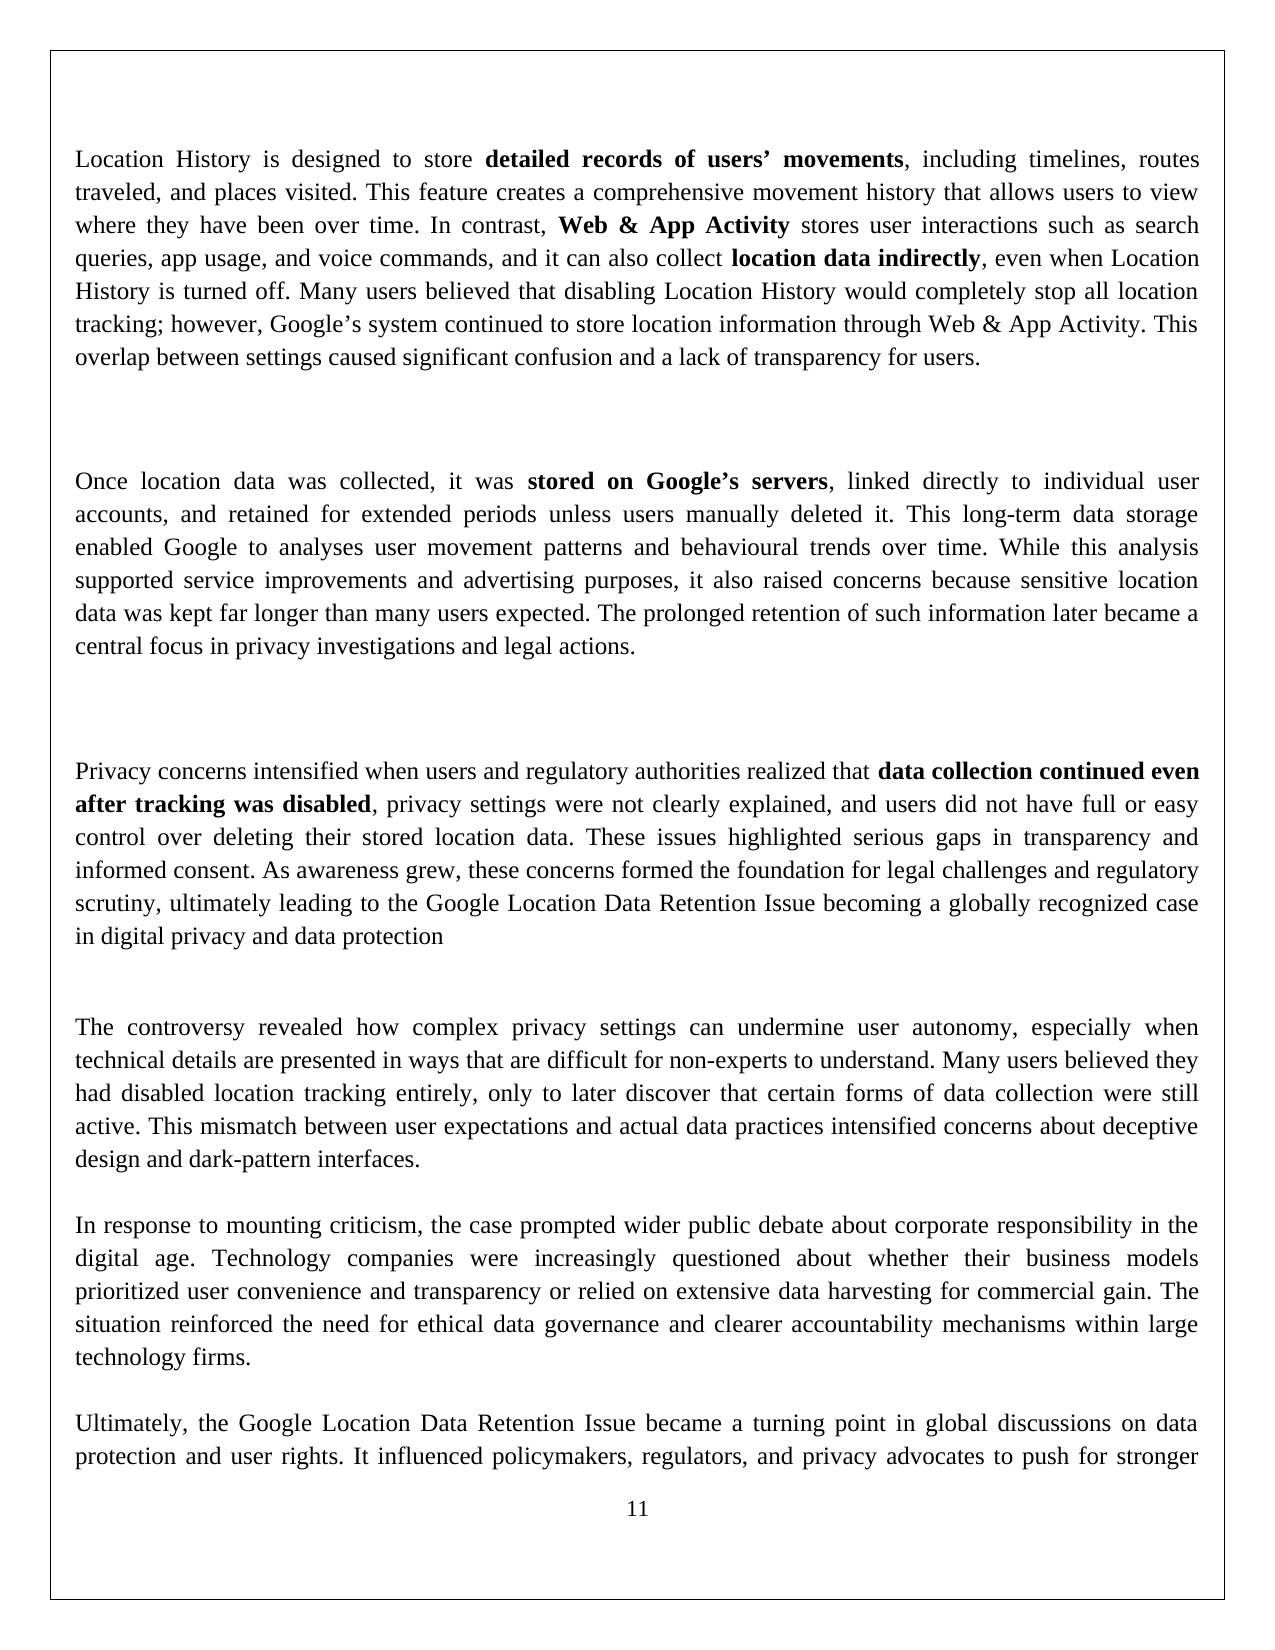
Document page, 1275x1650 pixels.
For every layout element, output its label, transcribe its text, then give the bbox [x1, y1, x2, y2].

text Privacy concerns intensified when users and regulatory authorities realized that data collection continued even after tracking was disabled, privacy settings were not clearly explained, and users did not have full or easy control over deleting their stored location data. These issues highlighted serious gaps in transparency and informed consent. As awareness grew, these concerns formed the foundation for legal challenges and regulatory scrutiny, ultimately leading to the Google Location Data Retention Issue becoming a globally recognized case in digital privacy and data protection [75, 756, 1200, 949]
text In response to mounting criticism, the case prompted wider public debate about corporate responsibility in the digital age. Technology companies were increasingly questioned about whether their business models prioritized user convenience and transparency or relied on extensive data harvesting for commercial gain. The situation reinforced the need for ethical data governance and clearer accountability mechanisms within large technology firms. [75, 1210, 1200, 1371]
text Once location data was collected, it was stored on Google’s servers, linked directly to individual user accounts, and retained for extended periods unless users manually deleted it. This long-term data storage enabled Google to analyses user movement patterns and behavioural trends over time. While this analysis supported service improvements and advertising purposes, it also raised concerns because sensitive location data was kept far longer than many users expected. The prolonged retention of such information later became a central focus in privacy investigations and legal actions. [75, 466, 1200, 660]
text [75, 1408, 1200, 1470]
text The controversy revealed how complex privacy settings can undermine user autonomy, especially when technical details are presented in ways that are difficult for non-experts to understand. Many users believed they had disabled location tracking entirely, only to later discover that certain forms of data collection were still active. This mismatch between user expectations and actual data practices intensified concerns about deceptive design and dark-pattern interfaces. [75, 1012, 1200, 1173]
text Location History is designed to store detailed records of users’ movements, including timelines, routes traveled, and places visited. This feature creates a comprehensive movement history that allows users to view where they have been over time. In contrast, Web & App Activity stores user interactions such as search queries, app usage, and voice commands, and it can also collect location data indirectly, even when Location History is turned off. Many users believed that disabling Location History would completely stop all location tracking; however, Google’s system continued to store location information through Web & App Activity. This overlap between settings caused significant confusion and a lack of transparency for users. [75, 144, 1200, 371]
